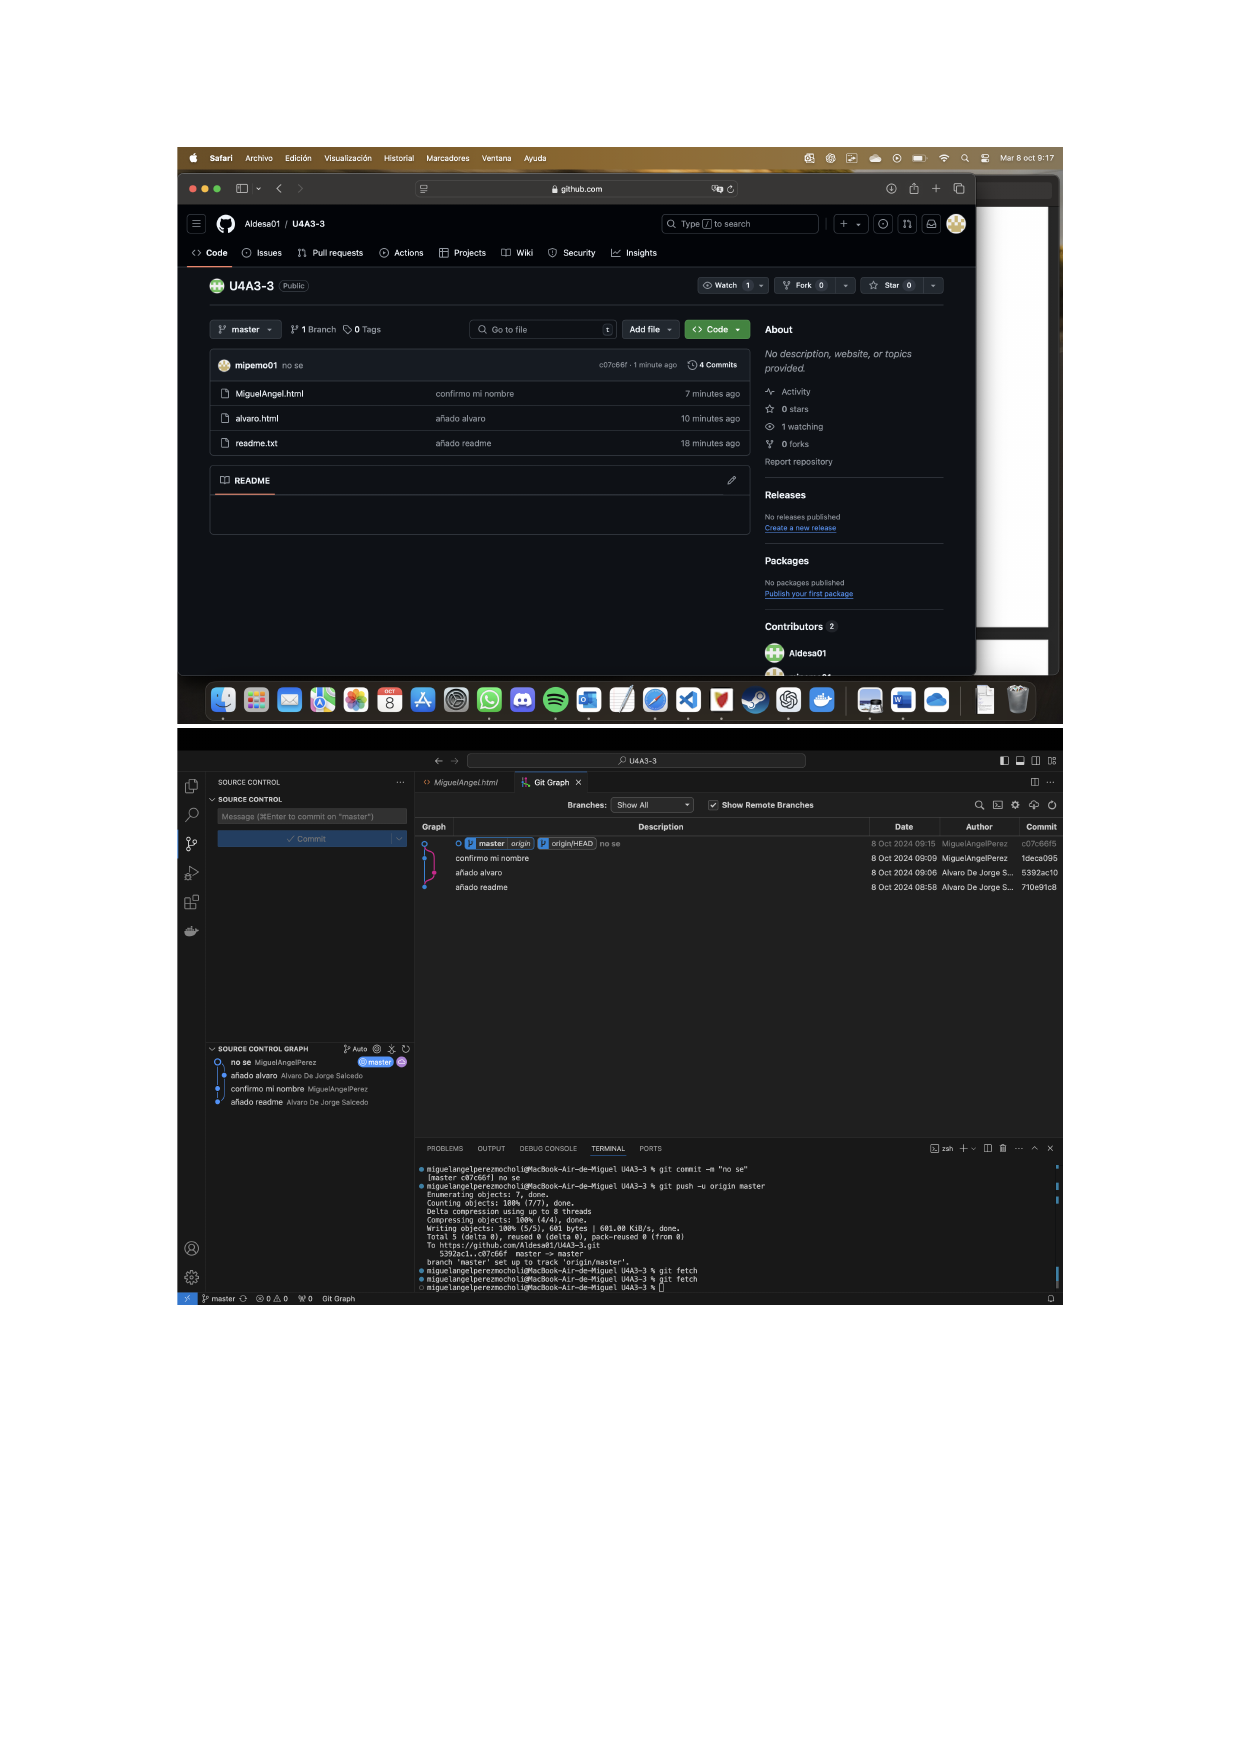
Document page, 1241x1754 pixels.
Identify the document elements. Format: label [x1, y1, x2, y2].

picture [177, 728, 1063, 1305]
picture [177, 147, 1063, 724]
